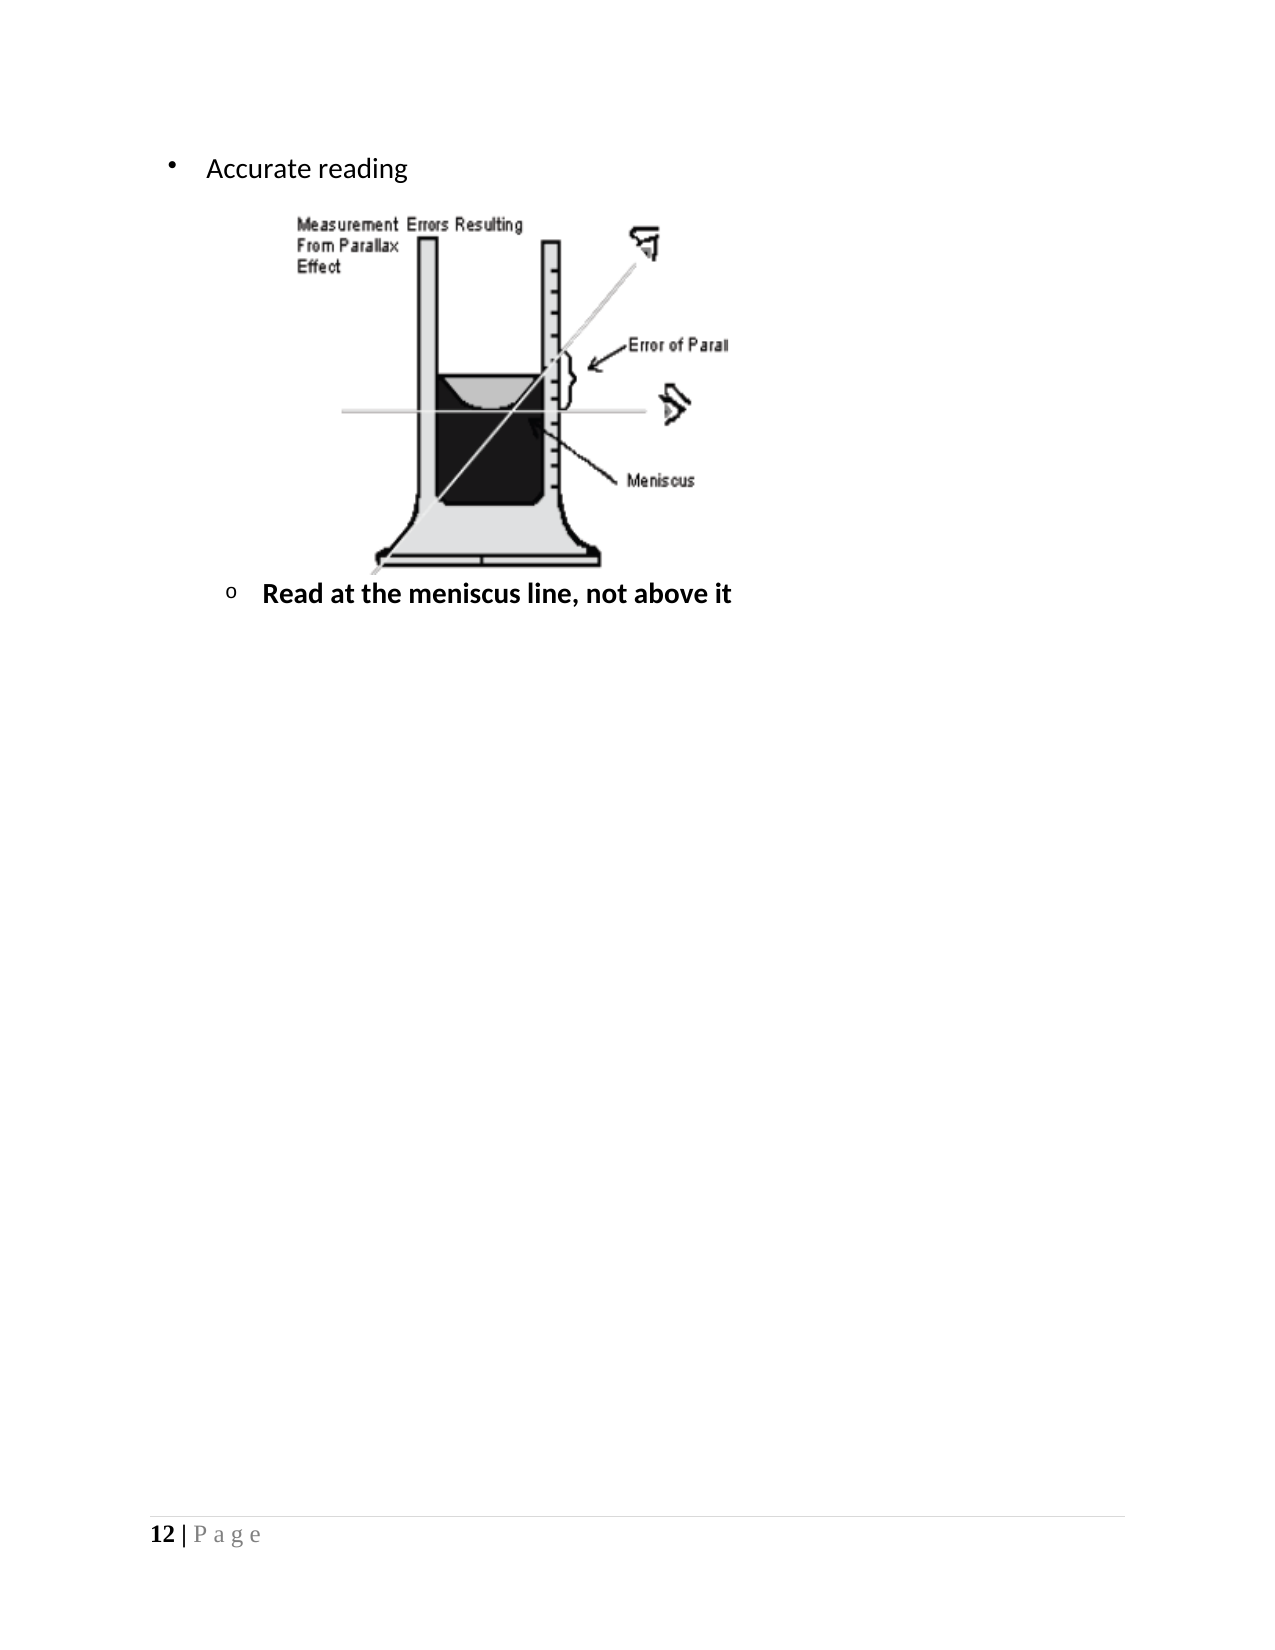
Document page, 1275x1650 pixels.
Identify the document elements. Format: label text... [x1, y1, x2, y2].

picture [262, 185, 729, 575]
list Accurate reading [169, 150, 1125, 186]
list Read at the meniscus line, not above it [225, 575, 1125, 610]
